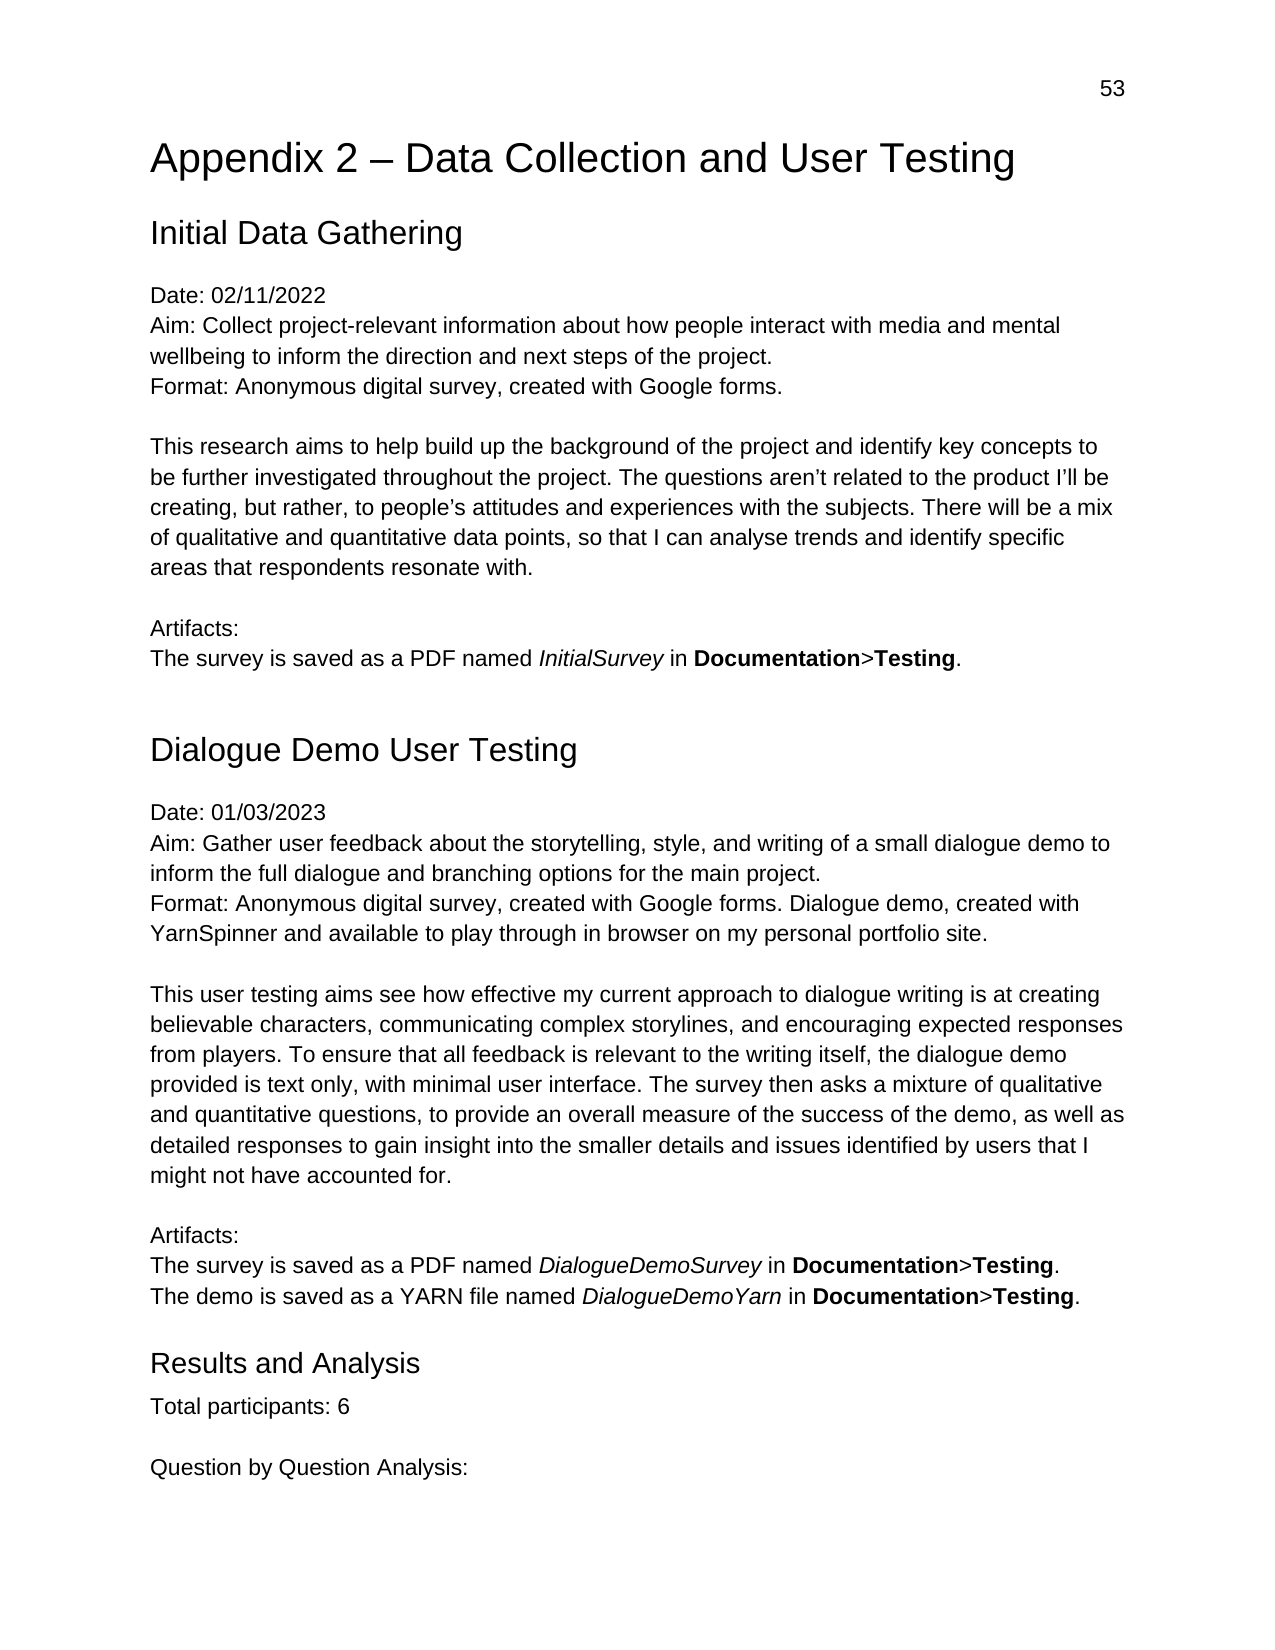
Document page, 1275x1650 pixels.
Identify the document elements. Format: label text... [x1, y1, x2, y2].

subtitle Appendix 2 – Data Collection and User Testing [150, 133, 1125, 181]
text Date: 01/03/2023 [150, 799, 1125, 826]
text The demo is saved as a YARN file named DialogueDemoYarn in Documentation>Testing. [150, 1283, 1125, 1309]
subtitle Results and Analysis [150, 1346, 1125, 1380]
subtitle Initial Data Gathering [150, 213, 1125, 251]
text Question by Question Analysis: [150, 1453, 1125, 1480]
text Artifacts: [150, 1222, 1125, 1248]
text Aim: Collect project-relevant information about how people interact with media and mental wellbeing to inform the direction and next steps of the project. [150, 312, 1125, 369]
text The survey is saved as a PDF named InitialSurvey in Documentation>Testing. [150, 645, 1125, 671]
text Format: Anonymous digital survey, created with Google forms. Dialogue demo, created with YarnSpinner and available to play through in browser on my personal portfolio site. [150, 890, 1125, 946]
subtitle Dialogue Demo User Testing [150, 730, 1125, 768]
text Format: Anonymous digital survey, created with Google forms. [150, 373, 1125, 399]
text Artifacts: [150, 614, 1125, 641]
text Date: 02/11/2022 [150, 282, 1125, 308]
text Total participants: 6 [150, 1393, 1125, 1419]
text The survey is saved as a PDF named DialogueDemoSurvey in Documentation>Testing. [150, 1252, 1125, 1279]
text Aim: Gather user feedback about the storytelling, style, and writing of a small dialogue demo to inform the full dialogue and branching options for the main project. [150, 829, 1125, 886]
text This user testing aims see how effective my current approach to dialogue writing is at creating believable characters, communicating complex storylines, and encouraging expected responses from players. To ensure that all feedback is relevant to the writing itself, the dialogue demo provided is text only, with minimal user interface. The survey then asks a mixture of qualitative and quantitative questions, to provide an overall measure of the success of the demo, as well as detailed responses to gain insight into the smaller details and issues identified by users that I might not have accounted for. [150, 981, 1125, 1188]
text This research aims to help build up the background of the project and identify key concepts to be further investigated throughout the project. The questions aren’t related to the product I’ll be creating, but rather, to people’s attitudes and experiences with the subjects. There will be a mix of qualitative and quantitative data points, so that I can analyse trends and identify specific areas that respondents resonate with. [150, 433, 1125, 580]
